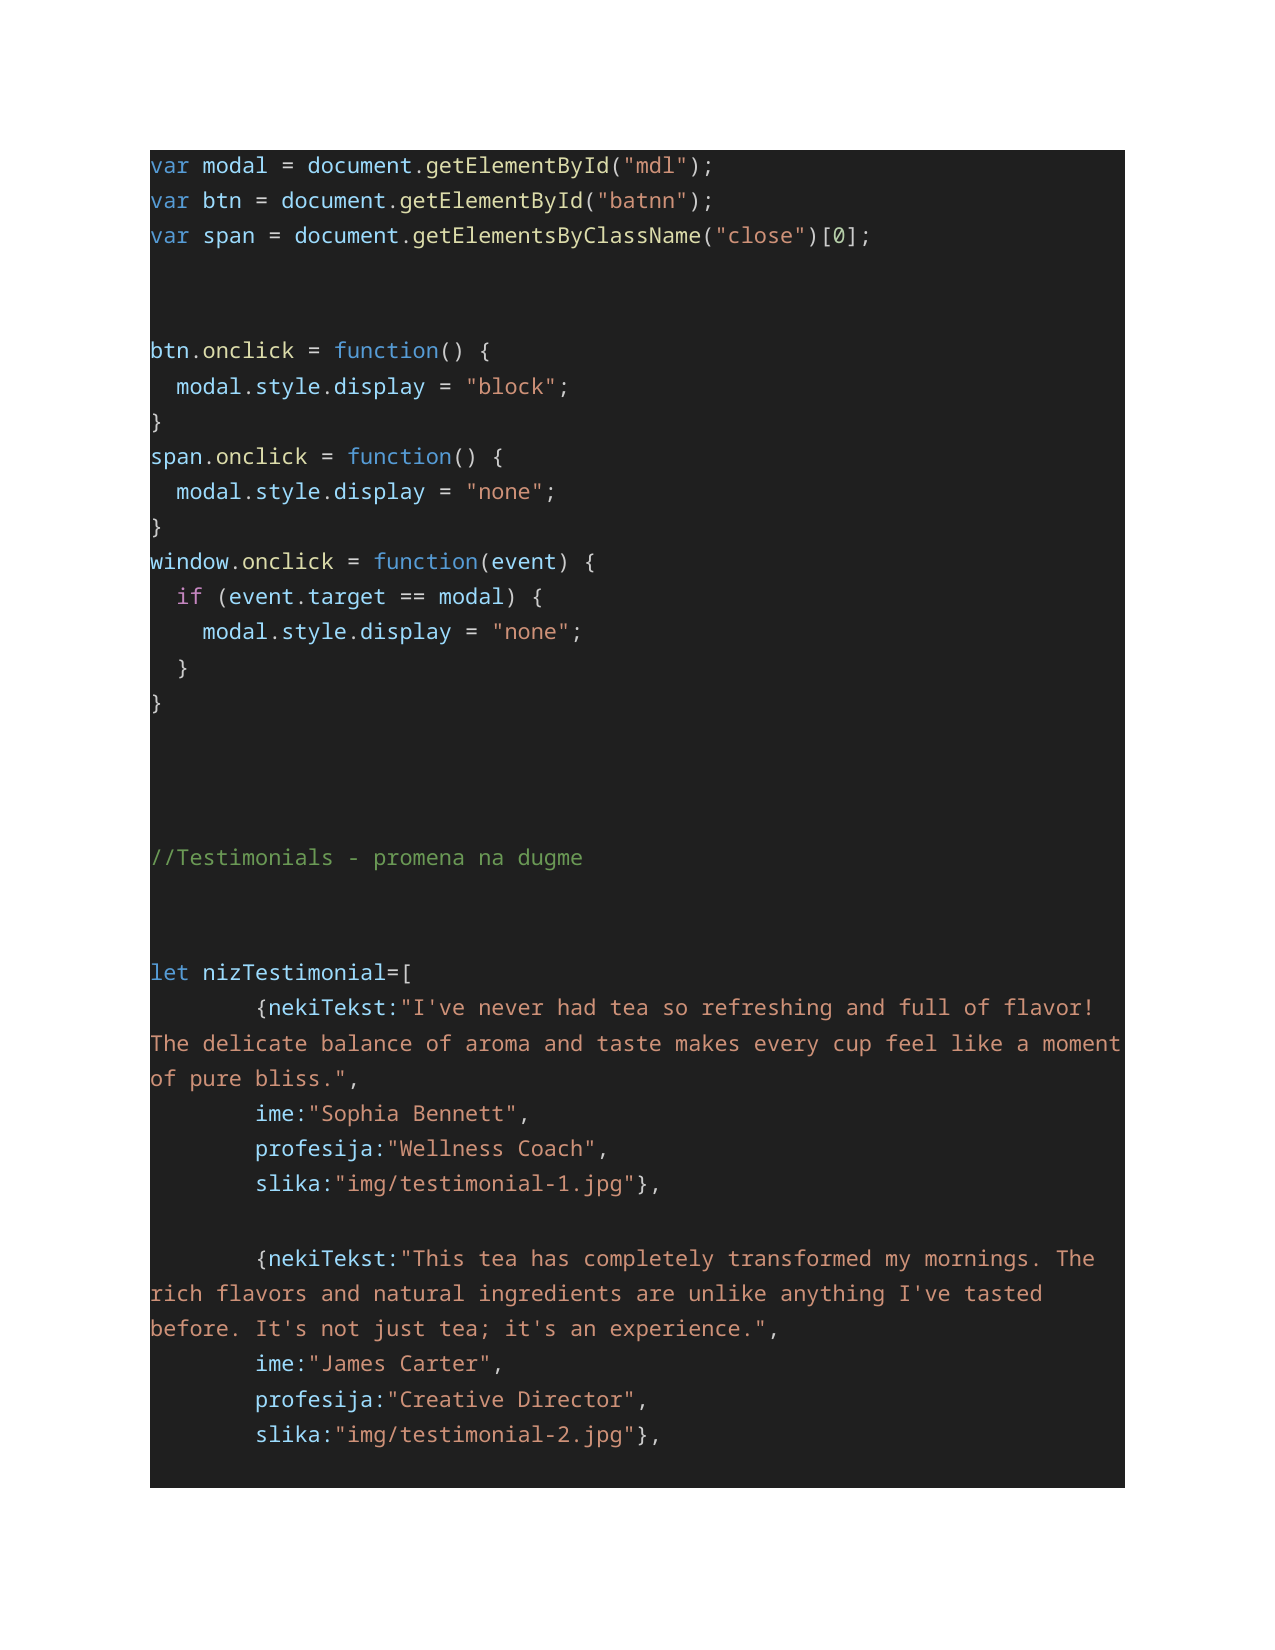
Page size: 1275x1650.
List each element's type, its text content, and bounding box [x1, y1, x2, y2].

text ime:"Sophia Bennett", [150, 1098, 1125, 1127]
text modal.style.display = "none"; [150, 616, 1125, 646]
text slika:"img/testimonial-2.jpg"}, [150, 1419, 1125, 1448]
text var modal = document.getElementById("mdl"); [150, 150, 1125, 180]
text } [150, 687, 1125, 716]
text modal.style.display = "none"; [150, 476, 1125, 506]
text profesija:"Wellness Coach", [150, 1133, 1125, 1163]
text } [150, 651, 1125, 681]
text btn.onclick = function() { [150, 336, 1125, 365]
text if (event.target == modal) { [150, 581, 1125, 611]
text //Testimonials - promena na dugme [150, 842, 1125, 872]
text } [150, 406, 1125, 436]
text ime:"James Carter", [150, 1348, 1125, 1378]
text window.onclick = function(event) { [150, 546, 1125, 576]
text modal.style.display = "block"; [150, 371, 1125, 400]
text span.onclick = function() { [150, 441, 1125, 471]
text let nizTestimonial=[ [150, 957, 1125, 987]
text {nekiTekst:"This tea has completely transformed my mornings. The rich flavors and natural ingredients are unlike anything I've tasted before. It's not just tea; it's an experience.", [150, 1243, 1125, 1343]
text slika:"img/testimonial-1.jpg"}, [150, 1168, 1125, 1198]
text } [150, 511, 1125, 541]
text var span = document.getElementsByClassName("close")[0]; [150, 220, 1125, 250]
text profesija:"Creative Director", [150, 1383, 1125, 1413]
text {nekiTekst:"I've never had tea so refreshing and full of flavor! The delicate balance of aroma and taste makes every cup feel like a moment of pure bliss.", [150, 992, 1125, 1092]
text var btn = document.getElementById("batnn"); [150, 185, 1125, 215]
